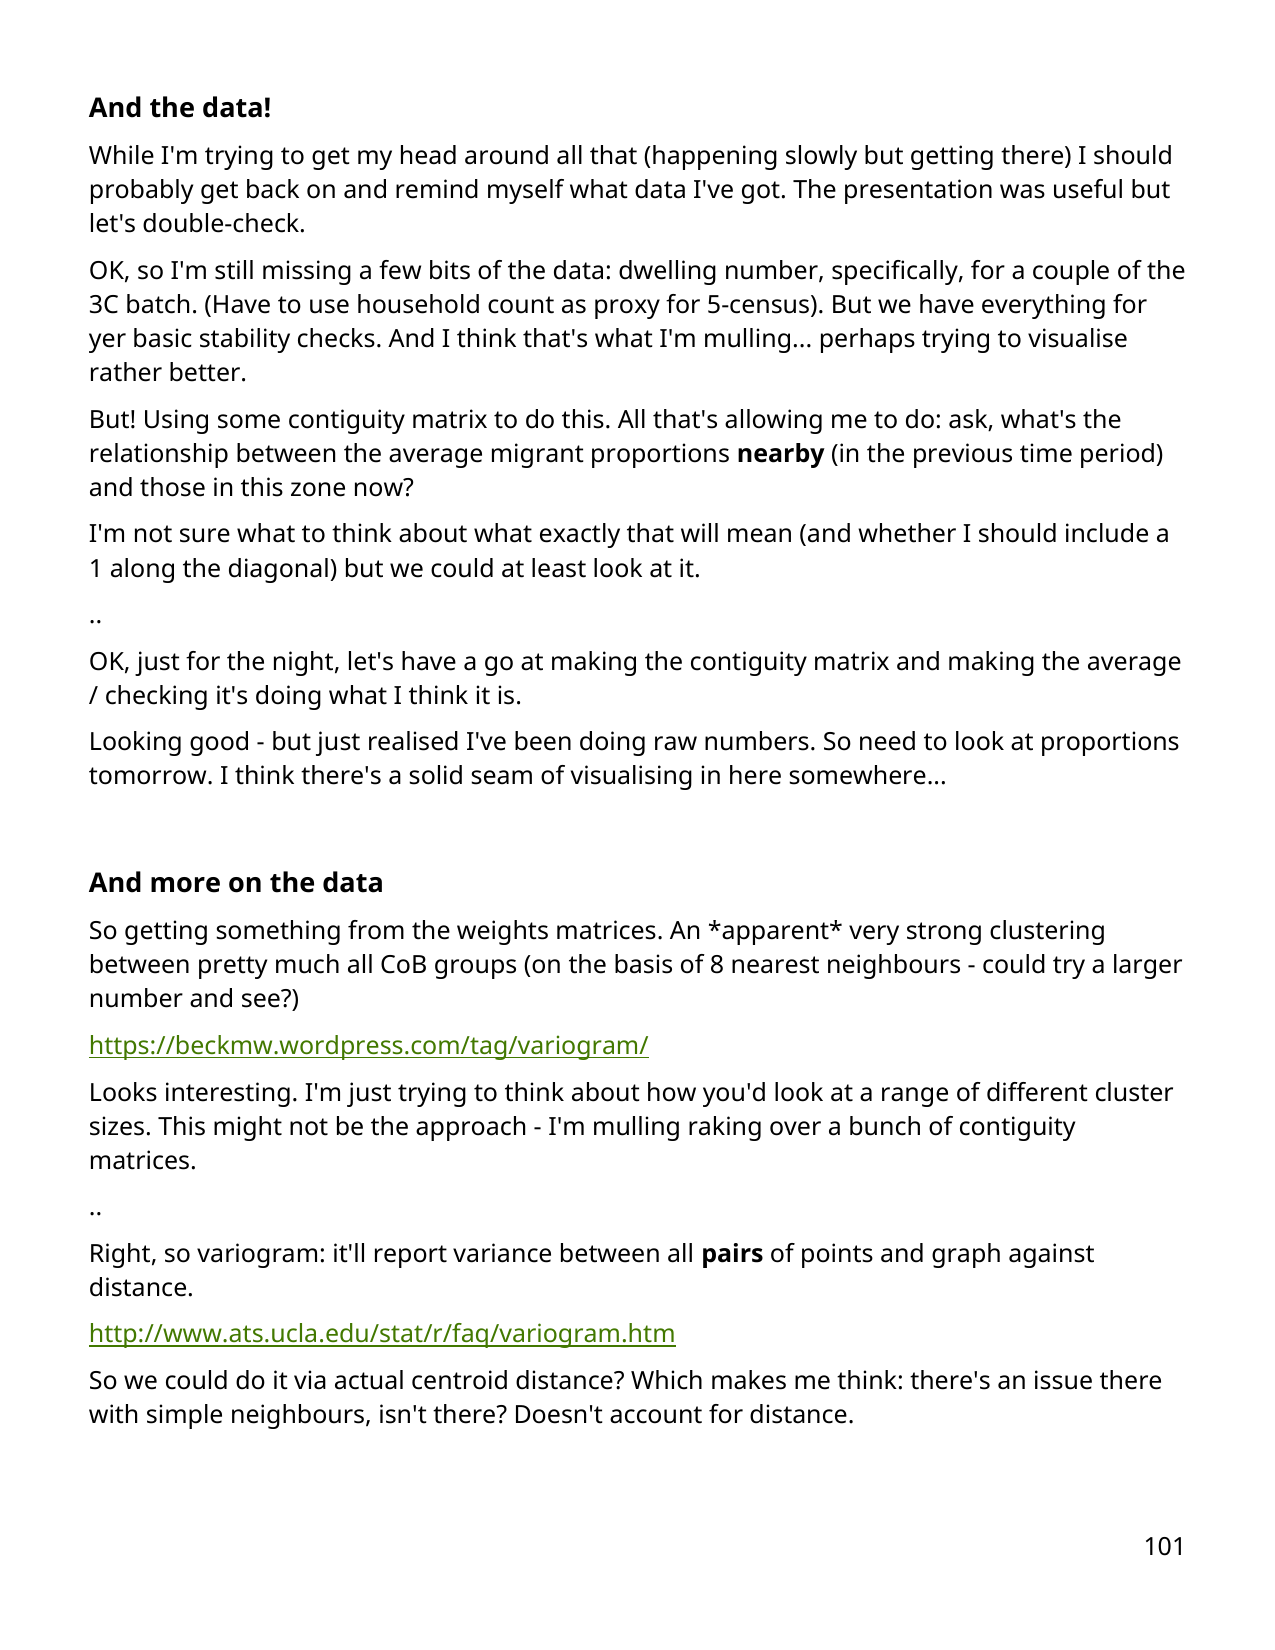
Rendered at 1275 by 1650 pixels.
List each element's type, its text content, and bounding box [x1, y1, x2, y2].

text http://www.ats.ucla.edu/stat/r/faq/variogram.htm [89, 1316, 1186, 1350]
text So getting something from the weights matrices. An *apparent* very strong clustering between pretty much all CoB groups (on the basis of 8 nearest neighbours - could try a larger number and see?) [89, 913, 1186, 1015]
text Looks interesting. I'm just trying to think about how you'd look at a range of different cluster sizes. This might not be the approach - I'm mulling raking over a bunch of contiguity matrices. [89, 1074, 1186, 1176]
text https://beckmw.wordpress.com/tag/variogram/ [89, 1028, 1186, 1062]
text .. [89, 597, 1186, 631]
subtitle And the data! [89, 89, 1186, 126]
text Looking good - but just realised I've been doing raw numbers. So need to look at proportions tomorrow. I think there's a solid seam of visualising in here somewhere... [89, 724, 1186, 792]
text OK, just for the night, let's have a go at making the contiguity matrix and making the average / checking it's doing what I think it is. [89, 643, 1186, 711]
text While I'm trying to get my head around all that (happening slowly but getting there) I should probably get back on and remind myself what data I've got. The presentation was useful but let's double-check. [89, 138, 1186, 240]
text I'm not sure what to think about what exactly that will mean (and whether I should include a 1 along the diagonal) but we could at least look at it. [89, 516, 1186, 584]
text So we could do it via actual centroid distance? Which makes me think: there's an issue there with simple neighbours, isn't there? Doesn't account for distance. [89, 1363, 1186, 1431]
subtitle And more on the data [89, 864, 1186, 901]
text But! Using some contiguity matrix to do this. All that's allowing me to do: ask, what's the relationship between the average migrant proportions nearby (in the previous time period) and those in this zone now? [89, 401, 1186, 504]
text Right, so variogram: it'll report variance between all pairs of points and graph against distance. [89, 1236, 1186, 1304]
text .. [89, 1189, 1186, 1223]
text OK, so I'm still missing a few bits of the data: dwelling number, specifically, for a couple of the 3C batch. (Have to use household count as proxy for 5-census). But we have everything for yer basic stability checks. And I think that's what I'm mulling... perhaps trying to visualise rather better. [89, 253, 1186, 389]
